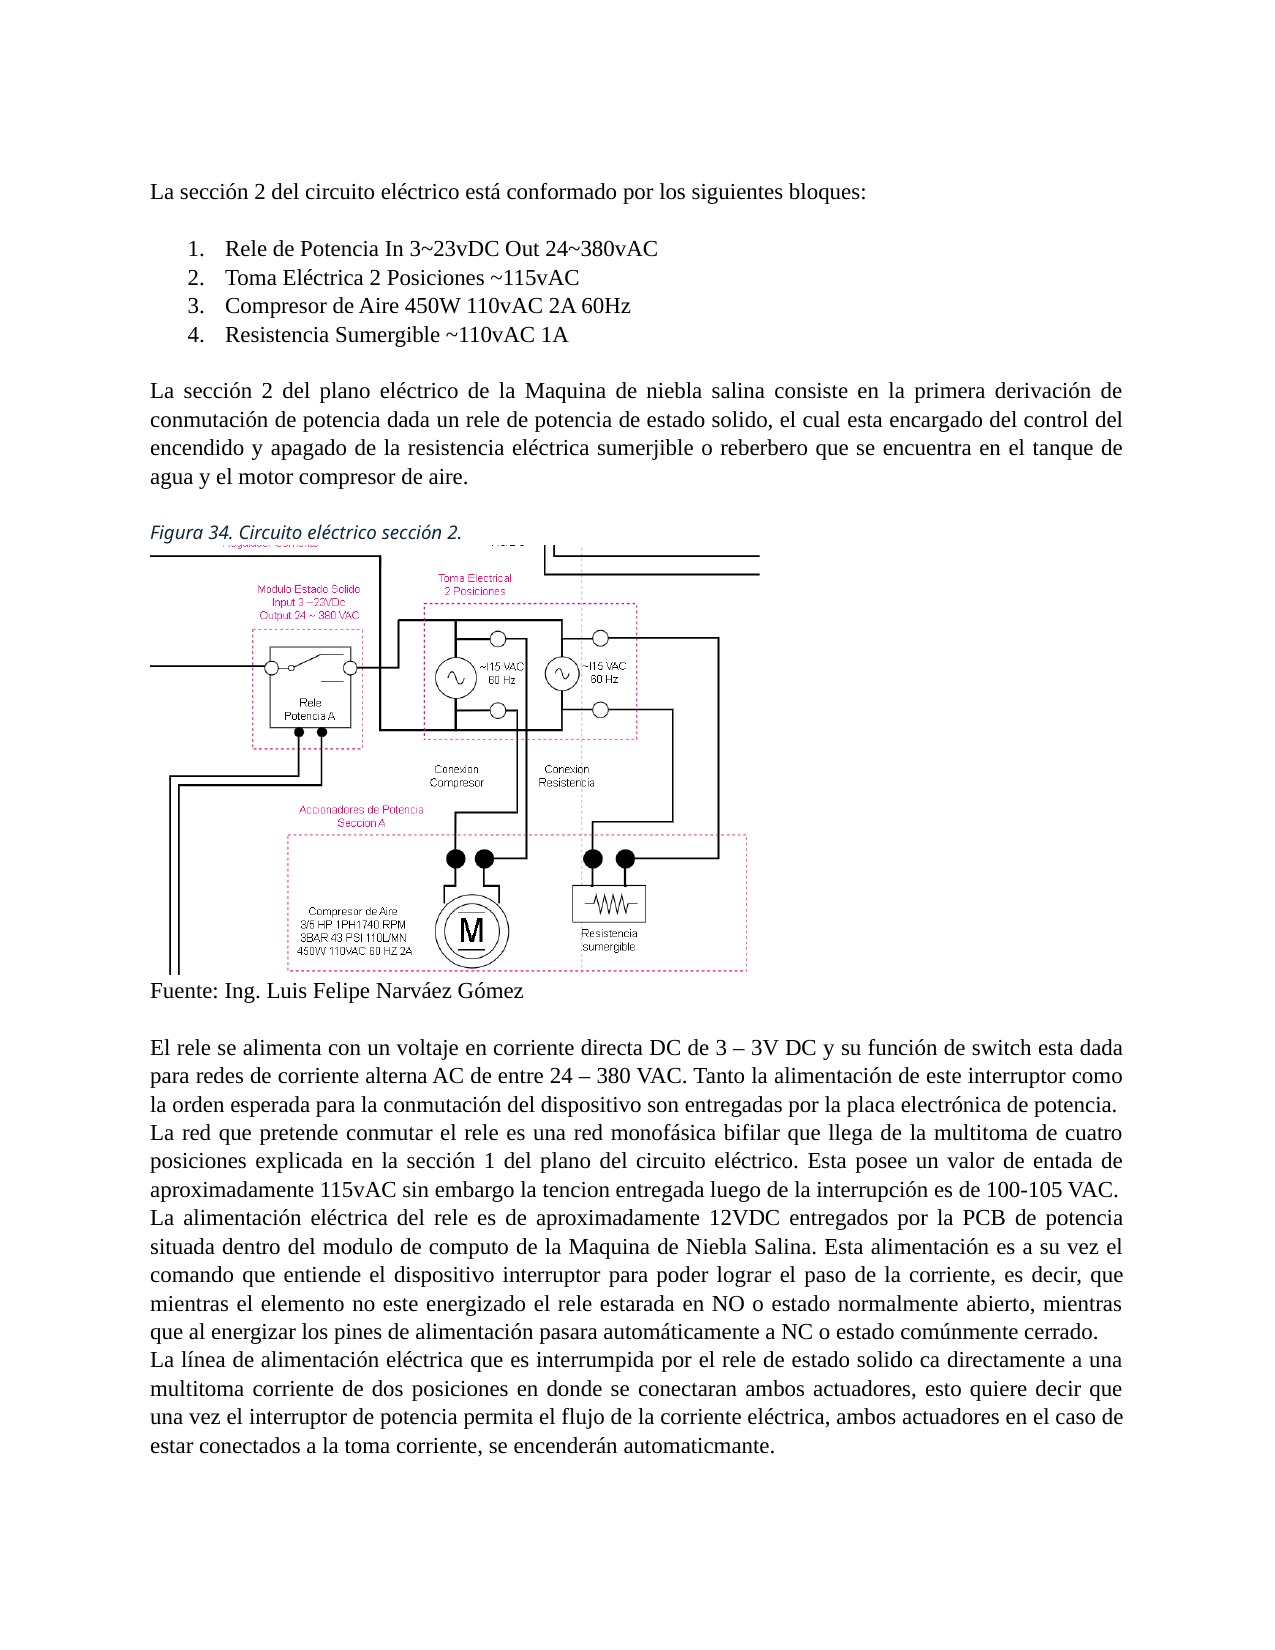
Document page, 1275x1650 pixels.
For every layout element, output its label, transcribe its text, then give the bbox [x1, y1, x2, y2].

text La alimentación eléctrica del rele es de aproximadamente 12VDC entregados por la PCB de potencia situada dentro del modulo de computo de la Maquina de Niebla Salina. Esta alimentación es a su vez el comando que entiende el dispositivo interruptor para poder lograr el paso de la corriente, es decir, que mientras el elemento no este energizado el rele estarada en NO o estado normalmente abierto, mientras que al energizar los pines de alimentación pasara automáticamente a NC o estado comúnmente cerrado. [150, 1204, 1125, 1344]
text La línea de alimentación eléctrica que es interrumpida por el rele de estado solido ca directamente a una multitoma corriente de dos posiciones en donde se conectaran ambos actuadores, esto quiere decir que una vez el interruptor de potencia permita el flujo de la corriente eléctrica, ambos actuadores en el caso de estar conectados a la toma corriente, se encenderán automaticmante. [150, 1347, 1125, 1458]
picture [150, 545, 760, 975]
text La sección 2 del plano eléctrico de la Maquina de niebla salina consiste en la primera derivación de conmutación de potencia dada un rele de potencia de estado solido, el cual esta encargado del control del encendido y apagado de la resistencia eléctrica sumerjible o reberbero que se encuentra en el tanque de agua y el motor compresor de aire. [150, 377, 1125, 489]
text Figura 34. Circuito eléctrico sección 2. [150, 520, 1125, 545]
list Resistencia Sumergible ~110vAC 1A [187, 321, 1125, 347]
text Fuente: Ing. Luis Felipe Narváez Gómez [150, 977, 1125, 1003]
list Rele de Potencia In 3~23vDC Out 24~380vAC [187, 235, 1125, 262]
text La red que pretende conmutar el rele es una red monofásica bifilar que llega de la multitoma de cuatro posiciones explicada en la sección 1 del plano del circuito eléctrico. Esta posee un valor de entada de aproximadamente 115vAC sin embargo la tencion entregada luego de la interrupción es de 100-105 VAC. [150, 1119, 1125, 1202]
list Compresor de Aire 450W 110vAC 2A 60Hz [187, 292, 1125, 318]
text El rele se alimenta con un voltaje en corriente directa DC de 3 – 3V DC y su función de switch esta dada para redes de corriente alterna AC de entre 24 – 380 VAC. Tanto la alimentación de este interruptor como la orden esperada para la conmutación del dispositivo son entregadas por la placa electrónica de potencia. [150, 1034, 1125, 1117]
text La sección 2 del circuito eléctrico está conformado por los siguientes bloques: [150, 178, 1125, 205]
list Toma Eléctrica 2 Posiciones ~115vAC [187, 264, 1125, 290]
